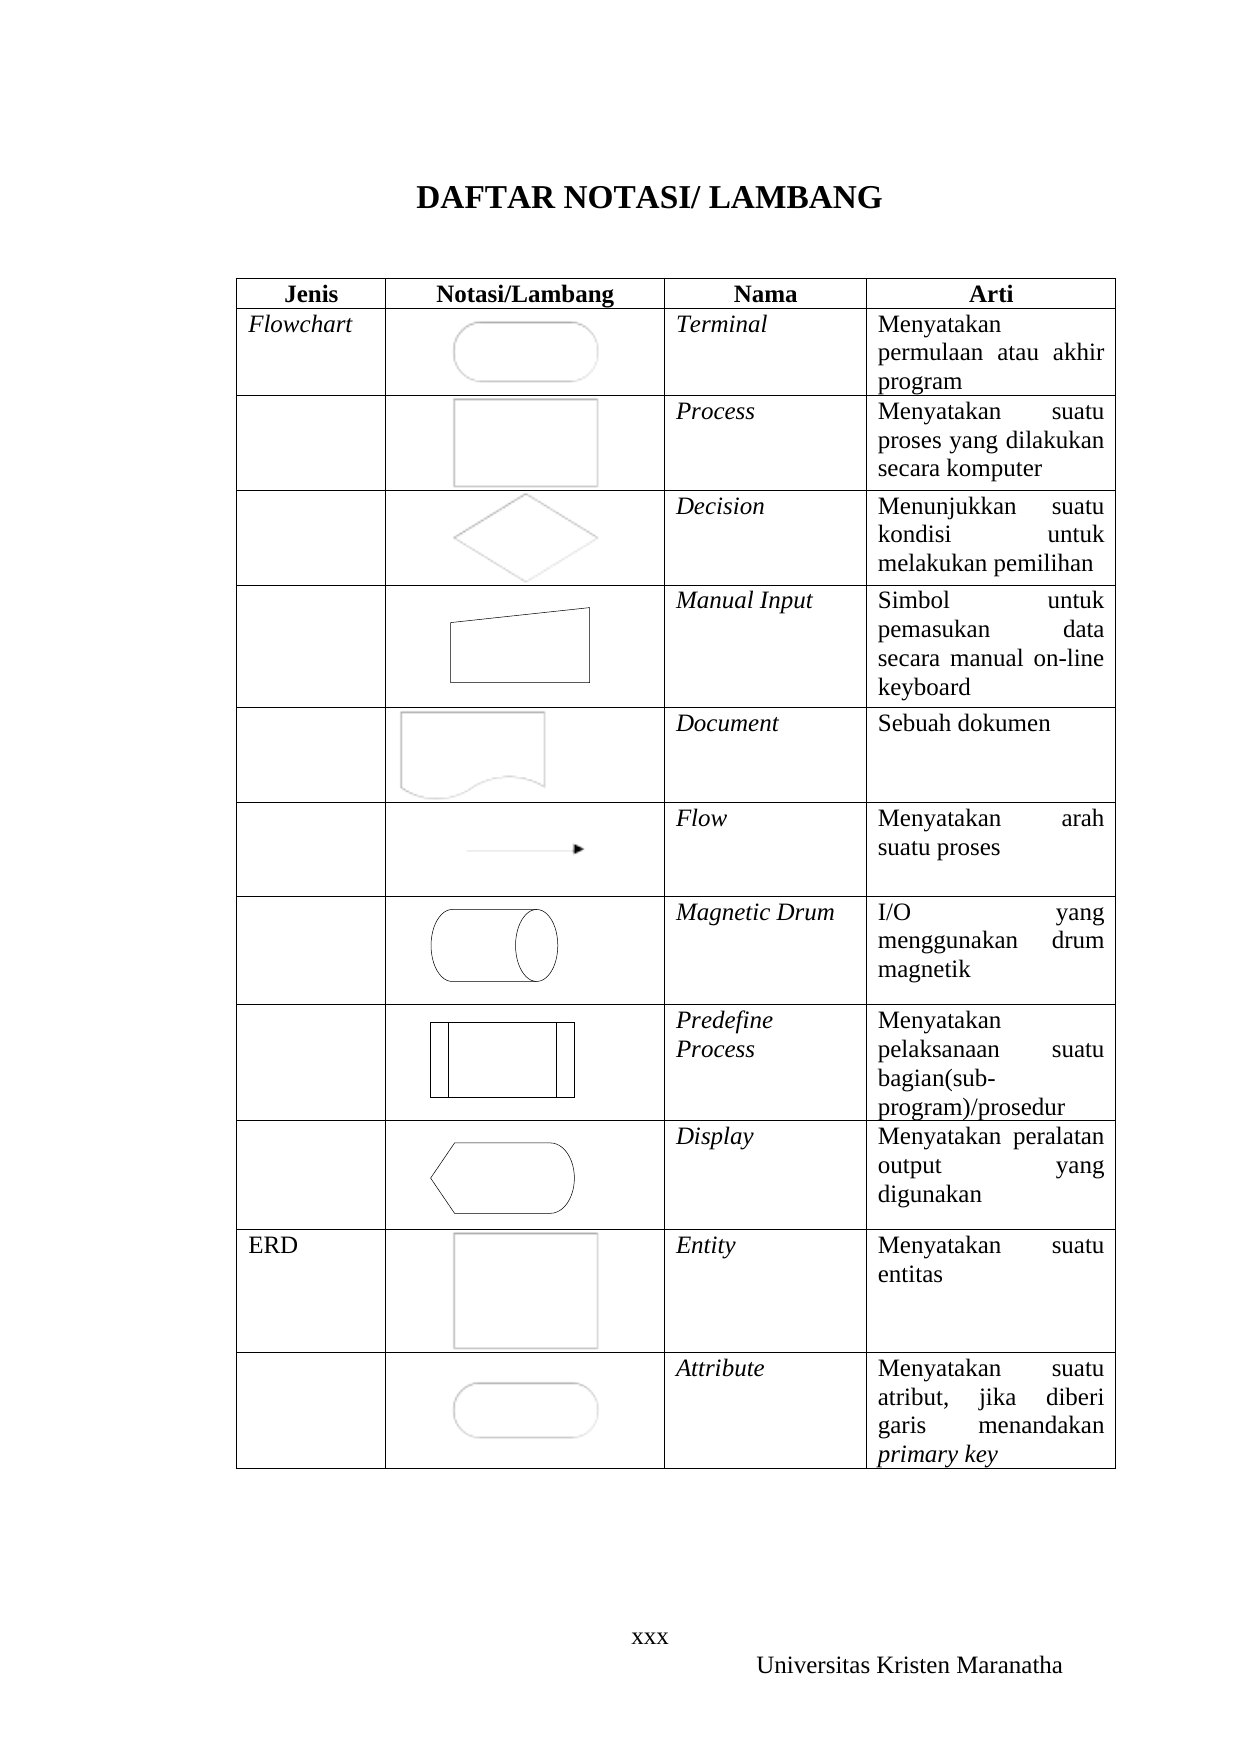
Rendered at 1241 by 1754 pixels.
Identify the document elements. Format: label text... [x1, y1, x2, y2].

table_cell Sebuah dokumen [867, 708, 1115, 802]
table_cell Menyatakan suatu atribut, jika diberi garis menandakan primary key [867, 1353, 1115, 1468]
table_cell [386, 1005, 664, 1120]
table_cell [237, 1121, 385, 1229]
table_cell Terminal [665, 309, 866, 395]
table_cell Menyatakan arah suatu proses [867, 803, 1115, 896]
table_cell [237, 708, 385, 802]
table_cell I/O yang menggunakan drum magnetik [867, 897, 1115, 1004]
table_cell Display [665, 1121, 866, 1229]
table_cell [237, 396, 385, 490]
table_cell Simbol untuk pemasukan data secara manual on-line keyboard [867, 586, 1115, 707]
table_cell [237, 586, 385, 707]
table_cell Menyatakan permulaan atau akhir program [867, 309, 1115, 395]
table_cell [527, 491, 664, 584]
table_cell Magnetic Drum [665, 897, 866, 1004]
table_cell [237, 491, 385, 584]
table_header Nama [665, 279, 866, 308]
table_cell [386, 491, 524, 584]
table_cell [386, 897, 664, 1004]
table_cell [386, 1121, 664, 1229]
table_cell Manual Input [665, 586, 866, 707]
table_cell Flowchart [237, 309, 385, 395]
table_cell Attribute [665, 1353, 866, 1468]
subtitle DAFTAR NOTASI/ LAMBANG [236, 177, 1063, 216]
table_cell Menyatakan peralatan output yang digunakan [867, 1121, 1115, 1229]
table_cell [386, 1230, 664, 1352]
table_cell [237, 897, 385, 1004]
table_header Notasi/Lambang [386, 279, 664, 308]
table_cell [237, 1353, 385, 1468]
table_cell [237, 1005, 385, 1120]
table_cell Predefine Process [665, 1005, 866, 1120]
table_cell Menyatakan suatu proses yang dilakukan secara komputer [867, 396, 1115, 490]
table_cell Flow [665, 803, 866, 896]
table_cell Document [665, 708, 866, 802]
table_cell Menyatakan pelaksanaan suatu bagian(sub-program)/prosedur [867, 1005, 1115, 1120]
table_cell ERD [237, 1230, 385, 1352]
table_cell [386, 309, 664, 395]
table_cell [386, 708, 664, 802]
table_cell Decision [665, 491, 866, 584]
table_cell [386, 1353, 664, 1468]
table_cell Process [665, 396, 866, 490]
table_header Jenis [237, 279, 385, 308]
table_cell [386, 396, 664, 490]
table_cell [237, 803, 385, 896]
table_cell Entity [665, 1230, 866, 1352]
table_cell Menyatakan suatu entitas [867, 1230, 1115, 1352]
table_cell Menunjukkan suatu kondisi untuk melakukan pemilihan [867, 491, 1115, 584]
table_cell [386, 803, 664, 896]
table_cell [386, 586, 664, 707]
table_header Arti [867, 279, 1115, 308]
